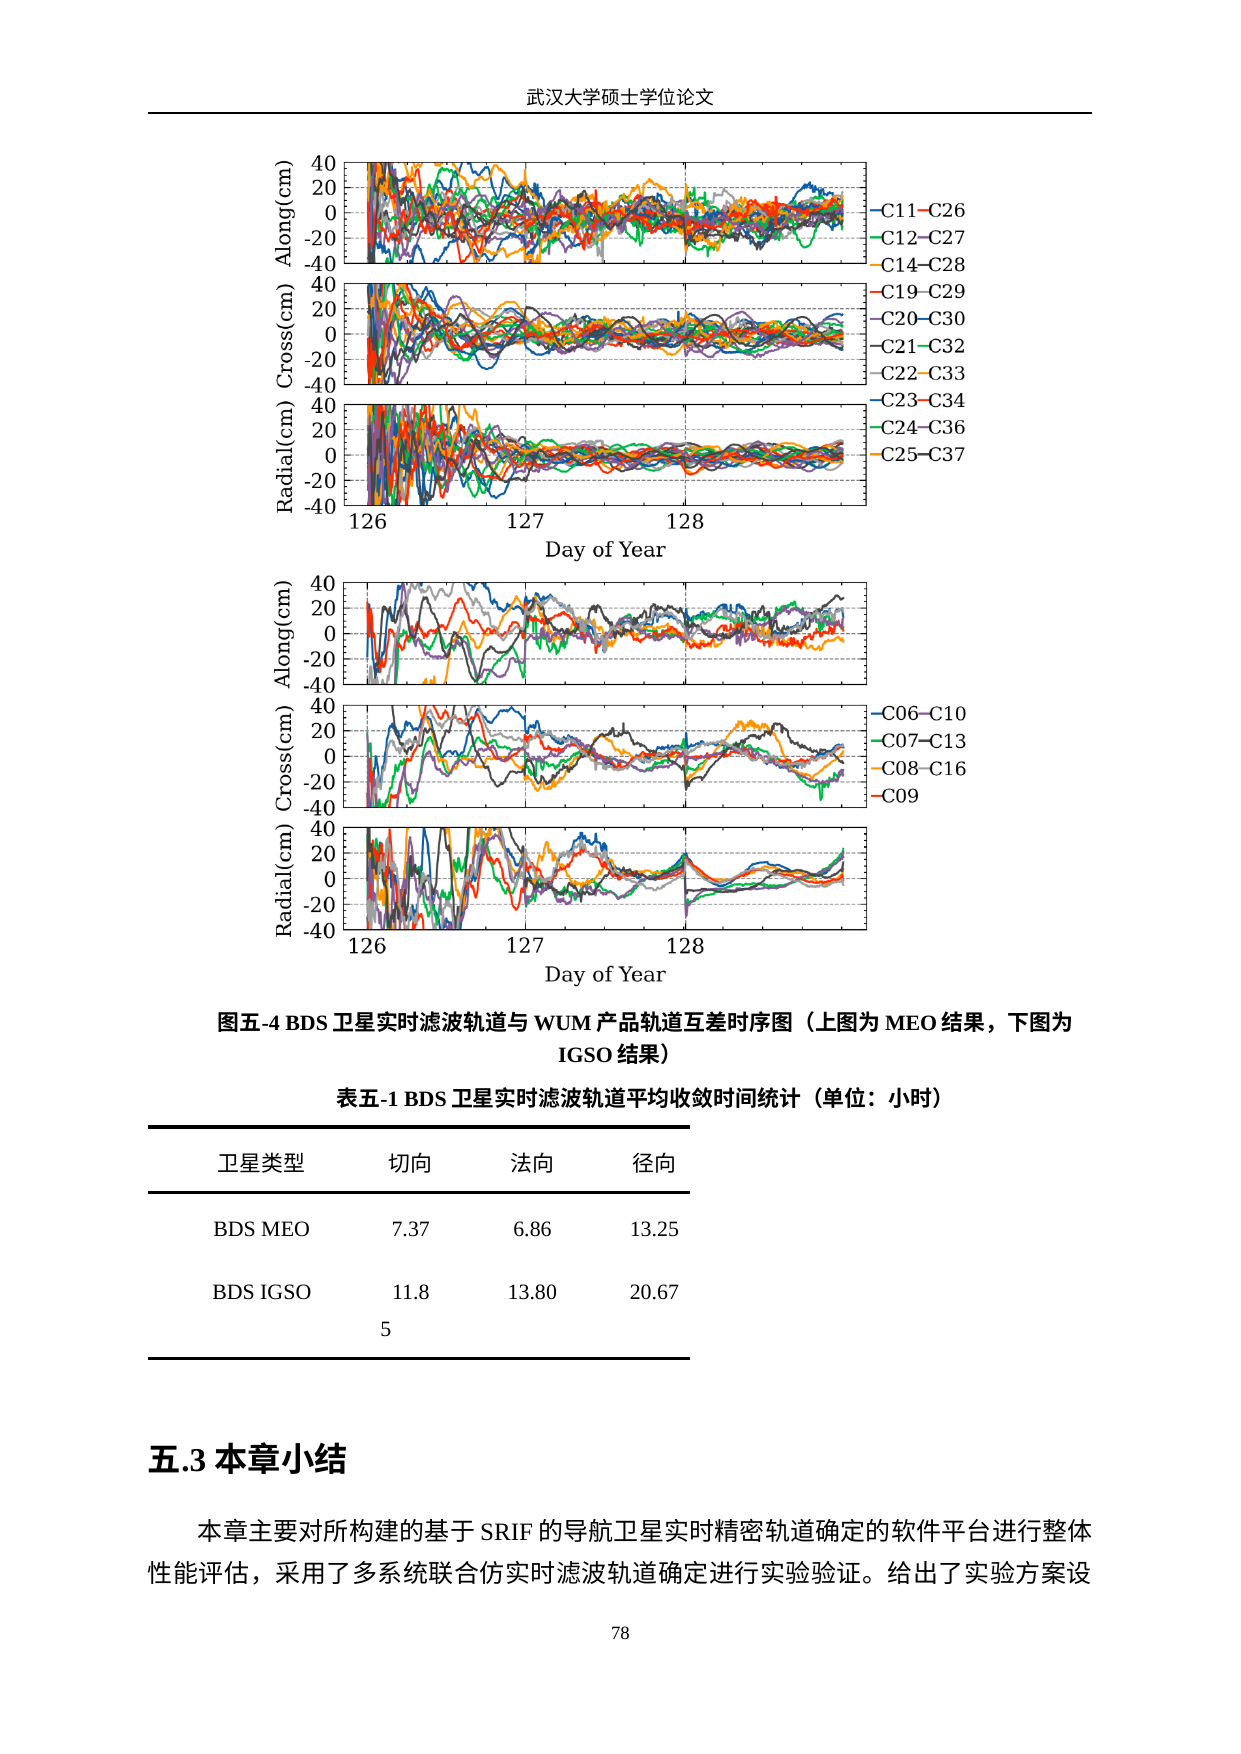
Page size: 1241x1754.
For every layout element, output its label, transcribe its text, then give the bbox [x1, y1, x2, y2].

table_cell 13.25 [568, 1194, 690, 1257]
table_cell 6.86 [446, 1194, 568, 1257]
table_header 切向 [325, 1129, 446, 1191]
table_cell 20.67 [568, 1257, 690, 1357]
table_header 法向 [446, 1129, 568, 1191]
picture [266, 147, 974, 993]
table_cell 7.37 [325, 1194, 446, 1257]
text BDS卫星实时滤波轨道平均收敛时间统计（单位：小时） [148, 1081, 1092, 1113]
table_cell 11.85 [325, 1257, 446, 1357]
table_header 卫星类型 [148, 1129, 325, 1191]
table_cell BDS MEO [148, 1194, 325, 1257]
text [148, 1506, 1092, 1589]
table_header 径向 [568, 1129, 690, 1191]
subtitle 本章小结 [148, 1433, 1092, 1481]
text BDS卫星实时滤波轨道与WUM产品轨道互差时序图（上图为MEO结果，下图为IGSO结果） [148, 1005, 1092, 1069]
table_cell BDS IGSO [148, 1257, 325, 1357]
table_cell 13.80 [446, 1257, 568, 1357]
